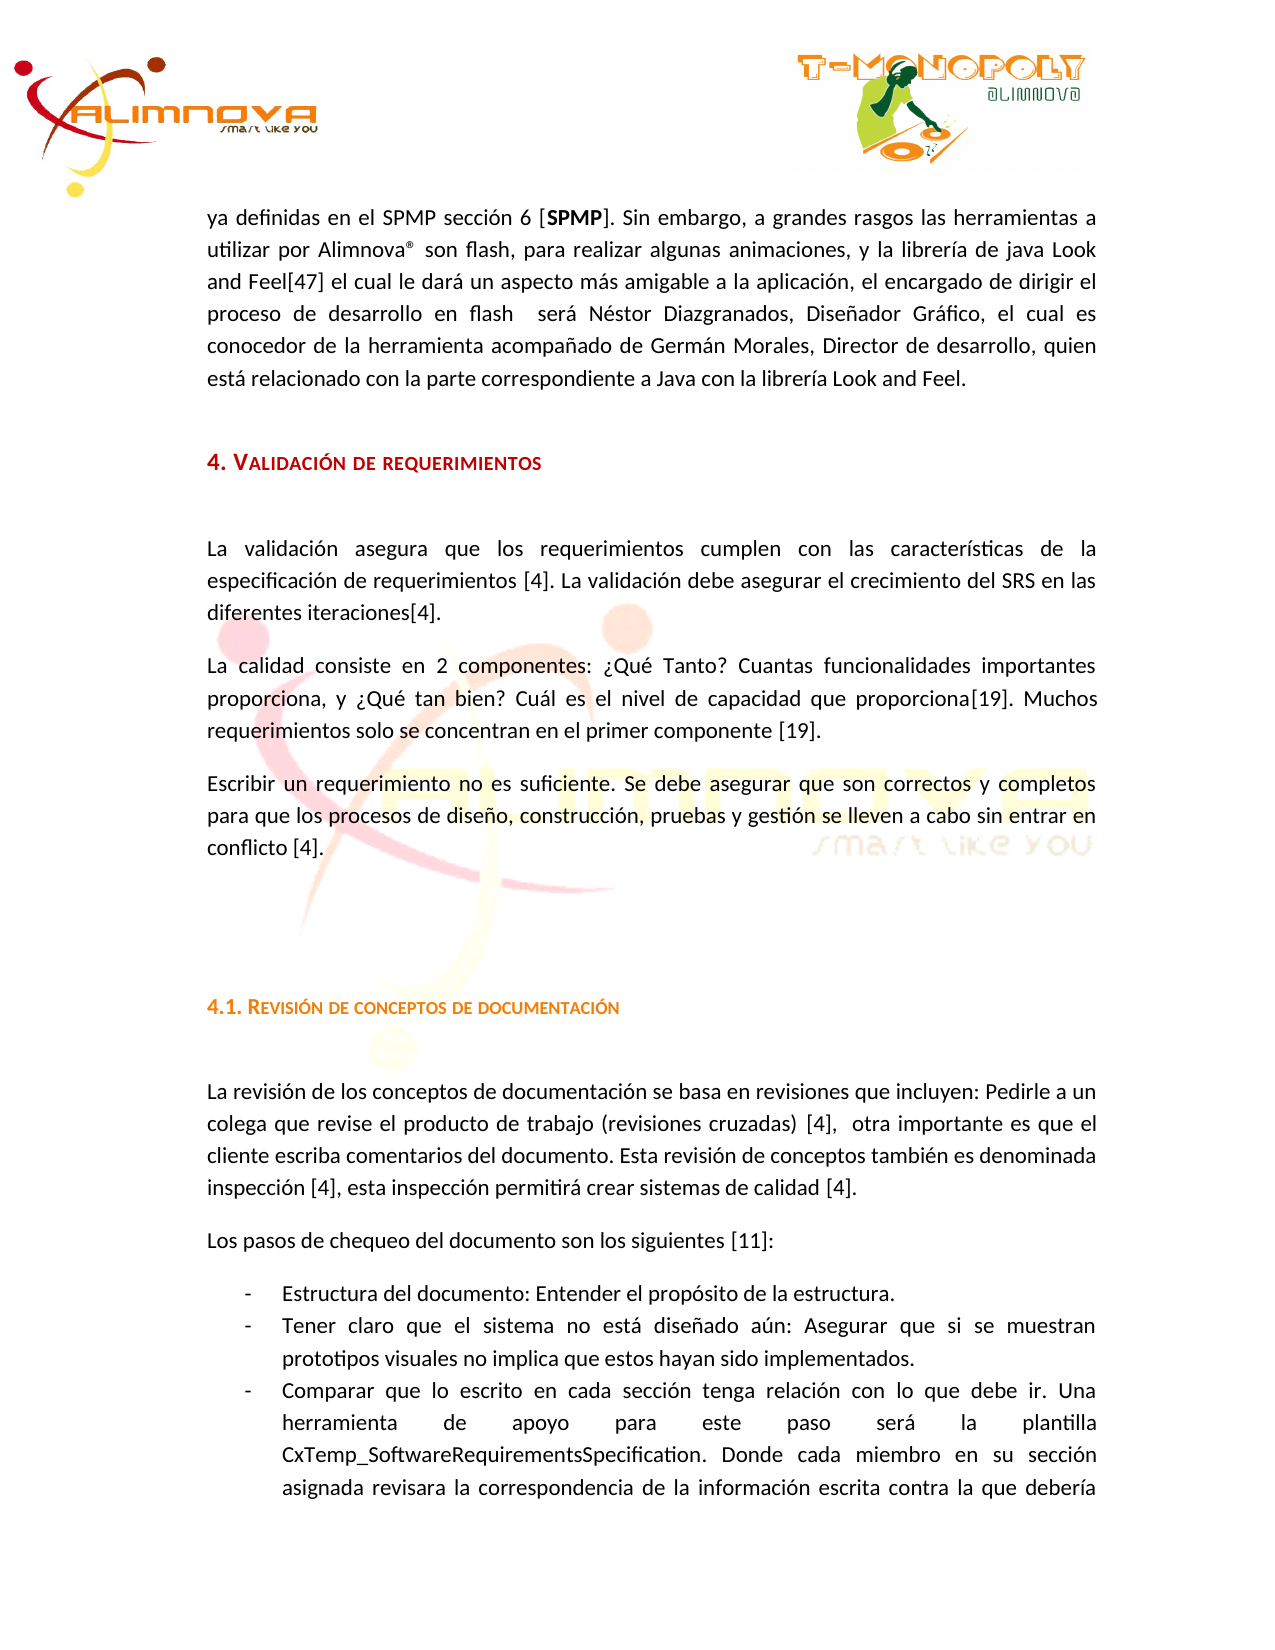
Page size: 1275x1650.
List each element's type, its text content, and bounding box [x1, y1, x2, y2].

subtitle 4. Validación de requerimientos [207, 446, 1098, 477]
picture [10, 55, 319, 199]
text La validación asegura que los requerimientos cumplen con las características de la especificación de requerimientos [4]. La validación debe asegurar el crecimiento del SRS en las diferentes iteraciones[4]. [207, 534, 1098, 626]
text Los pasos de chequeo del documento son los siguientes [11]: [207, 1226, 1098, 1254]
list Estructura del documento: Entender el propósito de la estructura. [244, 1279, 1098, 1307]
picture [792, 40, 1093, 173]
text La revisión de los conceptos de documentación se basa en revisiones que incluyen: Pedirle a un colega que revise el producto de trabajo (revisiones cruzadas) [4], otra importante es que el cliente escriba comentarios del documento. Esta revisión de conceptos también es denominada inspección [4], esta inspección permitirá crear sistemas de calidad [4]. [207, 1077, 1098, 1201]
list Tener claro que el sistema no está diseñado aún: Asegurar que si se muestran prototipos visuales no implica que estos hayan sido implementados. [244, 1312, 1098, 1372]
text Escribir un requerimiento no es suficiente. Se debe asegurar que son correctos y completos para que los procesos de diseño, construcción, pruebas y gestión se lleven a cabo sin entrar en conflicto [4]. [207, 769, 1098, 861]
subtitle 4.1. Revisión de conceptos de documentación [207, 992, 1098, 1020]
text La calidad consiste en 2 componentes: ¿Qué Tanto? Cuantas funcionalidades importantes proporciona, y ¿Qué tan bien? Cuál es el nivel de capacidad que proporciona. Muchos requerimientos solo se concentran en el primer componente [19]. [207, 651, 1098, 744]
